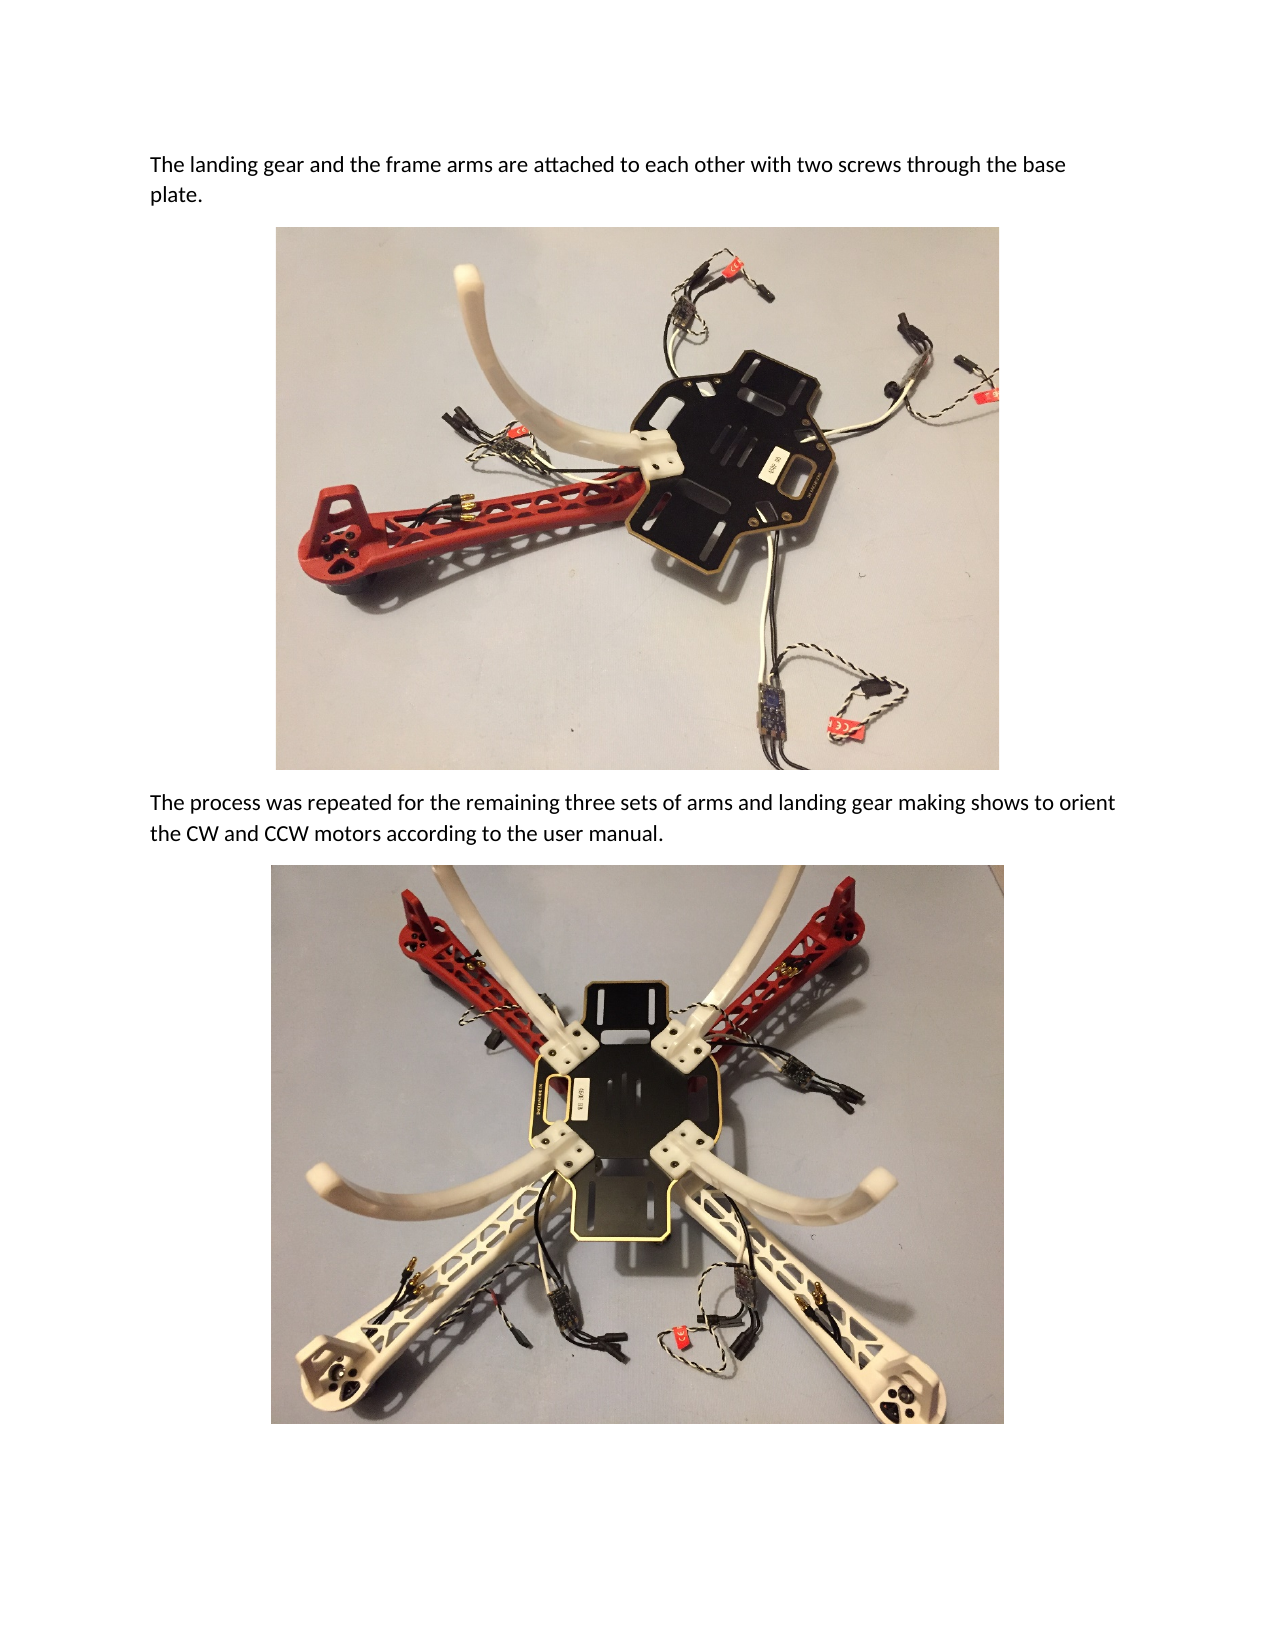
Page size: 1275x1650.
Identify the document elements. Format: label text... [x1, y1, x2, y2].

picture [275, 227, 1000, 770]
picture [271, 865, 1004, 1424]
text The landing gear and the frame arms are attached to each other with two screws through the base plate. [150, 150, 1125, 208]
text The process was repeated for the remaining three sets of arms and landing gear making shows to orient the CW and CCW motors according to the user manual. [150, 788, 1125, 847]
